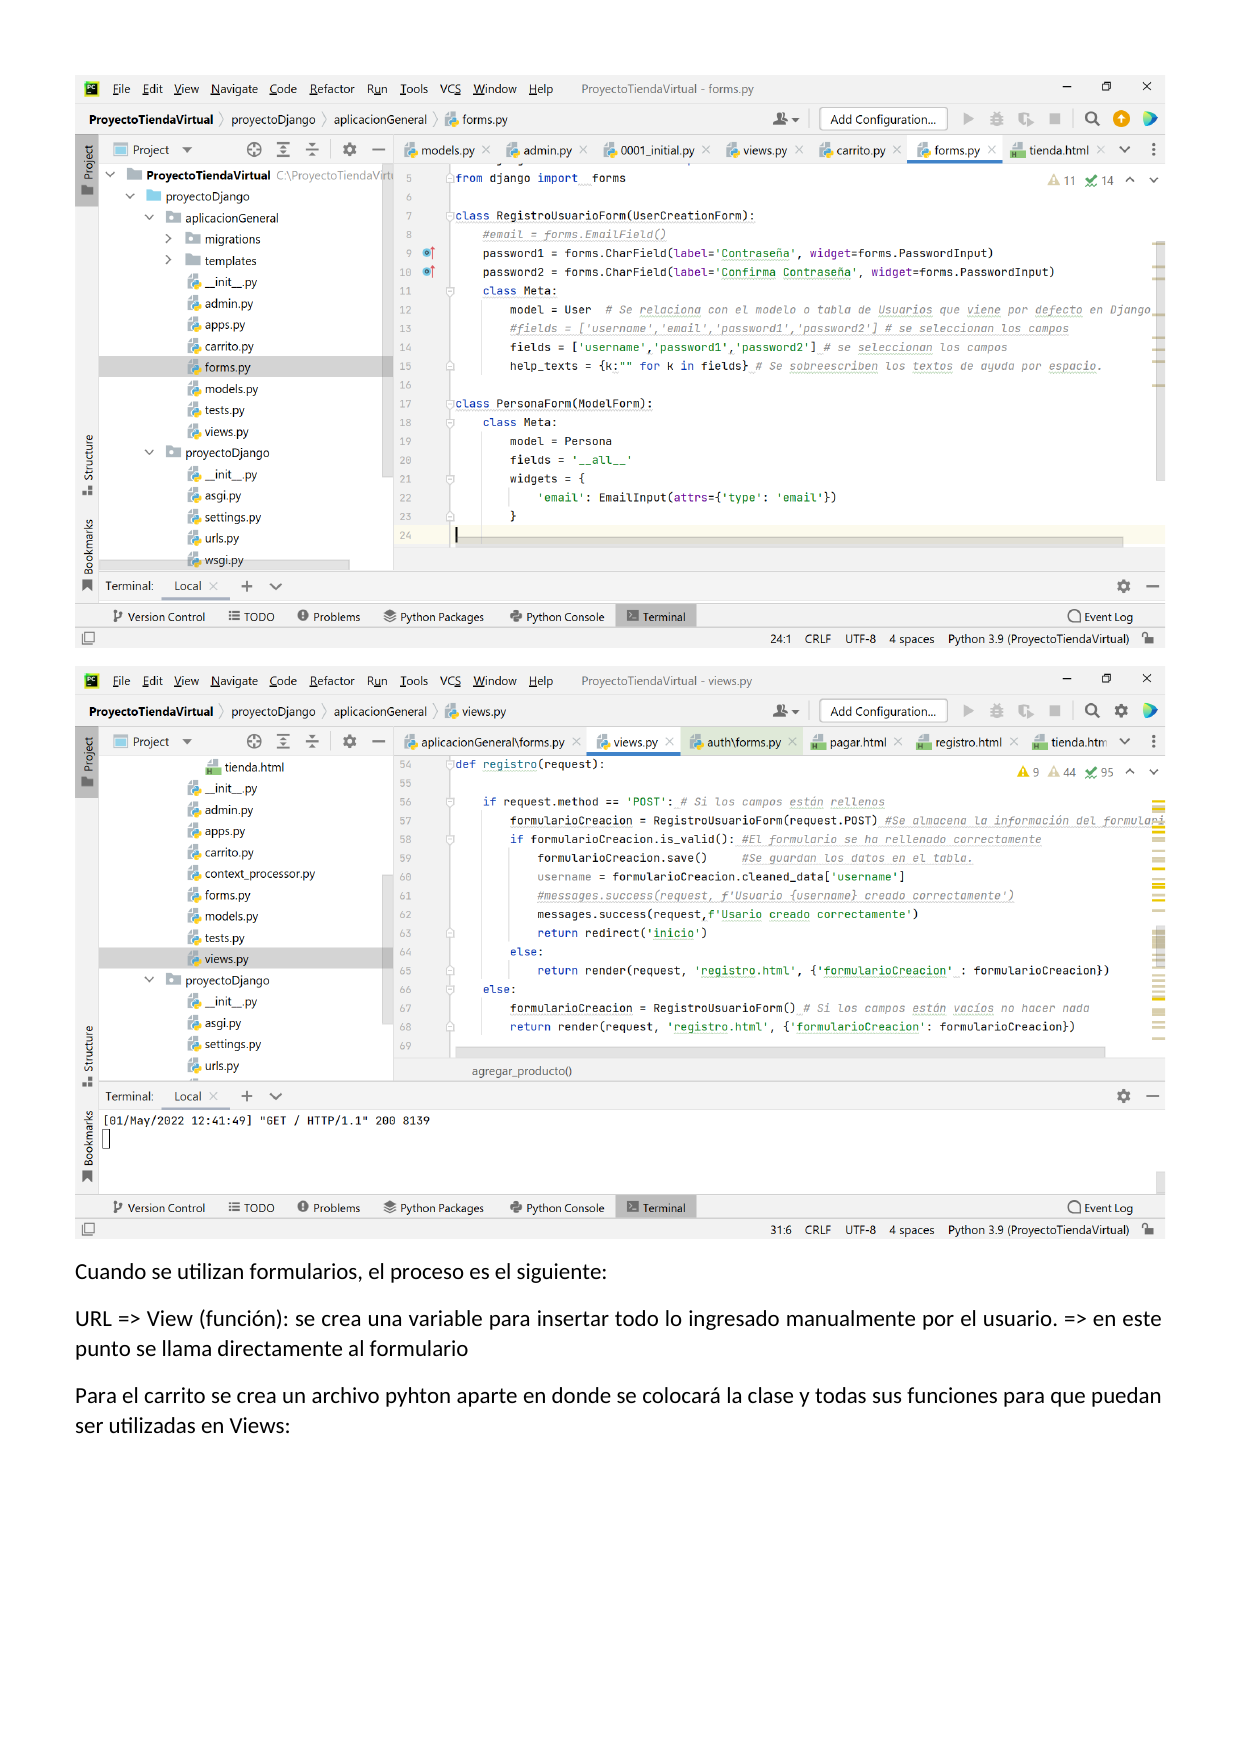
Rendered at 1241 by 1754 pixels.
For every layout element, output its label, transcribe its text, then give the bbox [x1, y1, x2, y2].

picture [75, 666, 1166, 1239]
text URL => View (función): se crea una variable para insertar todo lo ingresado manualmente por el usuario. => en este punto se llama directamente al formulario [75, 1304, 1165, 1363]
text Cuando se utilizan formularios, el proceso es el siguiente: [75, 1257, 1165, 1286]
picture [75, 75, 1166, 648]
text Para el carrito se crea un archivo pyhton aparte en donde se colocará la clase y todas sus funciones para que puedan ser utilizadas en Views: [75, 1381, 1165, 1440]
